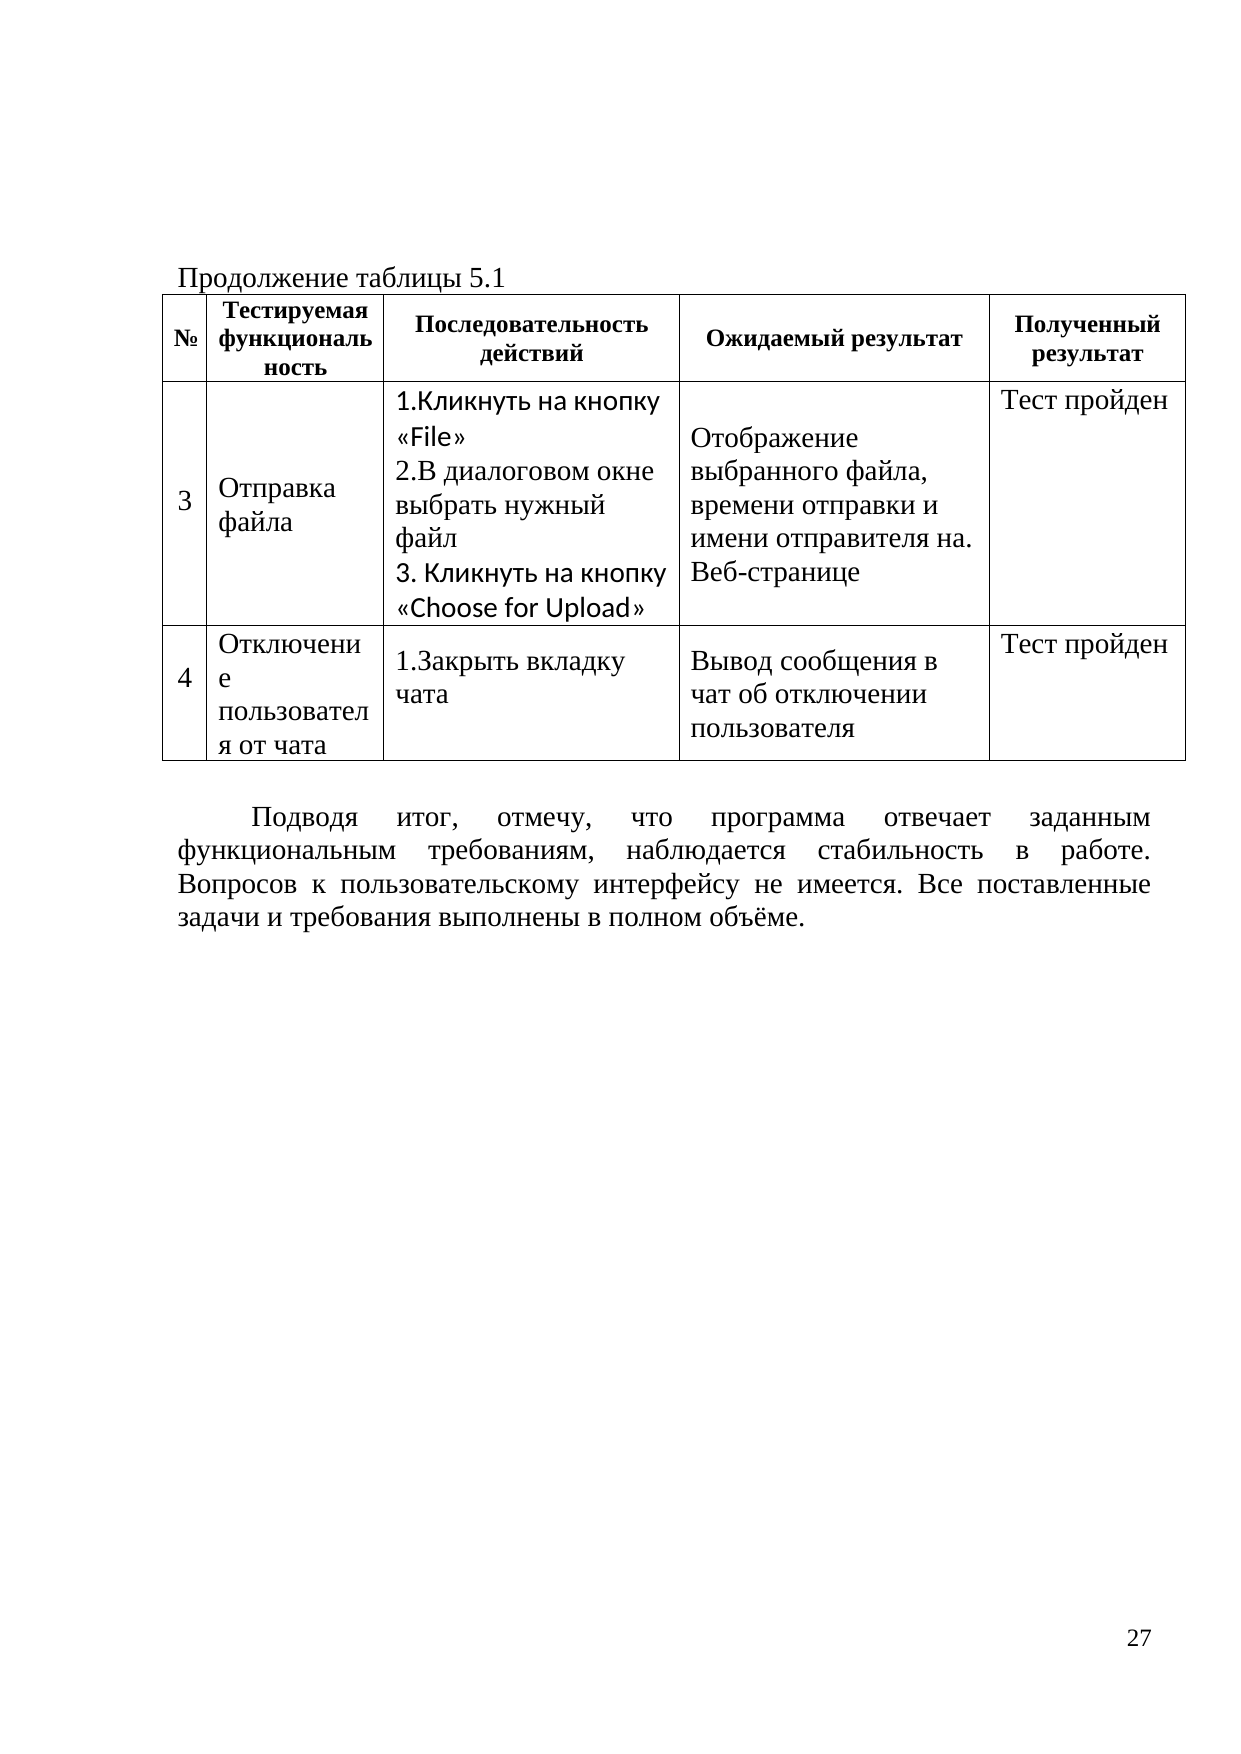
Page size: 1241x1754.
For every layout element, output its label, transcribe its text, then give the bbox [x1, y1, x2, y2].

text Подводя итог, отмечу, что программа отвечает заданным функциональным требованиям, наблюдается стабильность в работе. Вопросов к пользовательскому интерфейсу не имеется. Все поставленные задачи и требования выполнены в полном объёме. [177, 799, 1152, 933]
table_cell Тест пройден [990, 382, 1185, 625]
table_header Ожидаемый результат [680, 295, 989, 381]
table_cell 1.Кликнуть на кнопку «File» 2.В диалоговом окне выбрать нужный файл 3. Кликнуть на кнопку «Choose for Upload» [384, 382, 679, 625]
table_cell 3 [163, 382, 206, 625]
table_header Последовательность действий [384, 295, 679, 381]
table_header № [163, 295, 206, 381]
table_cell Тест пройден [990, 626, 1185, 760]
text Продолжение таблицы 5.1 [177, 260, 1152, 294]
table_cell 1.Закрыть вкладку чата [384, 626, 679, 760]
table_cell 4 [163, 626, 206, 760]
table_header Полученный результат [990, 295, 1185, 381]
table_cell Отображение выбранного файла, времени отправки и имени отправителя на. Веб-странице [680, 382, 989, 625]
table_header Тестируемая функциональность [207, 295, 383, 381]
table_cell Отправка файла [207, 382, 383, 625]
table_cell Вывод сообщения в чат об отключении пользователя [680, 626, 989, 760]
